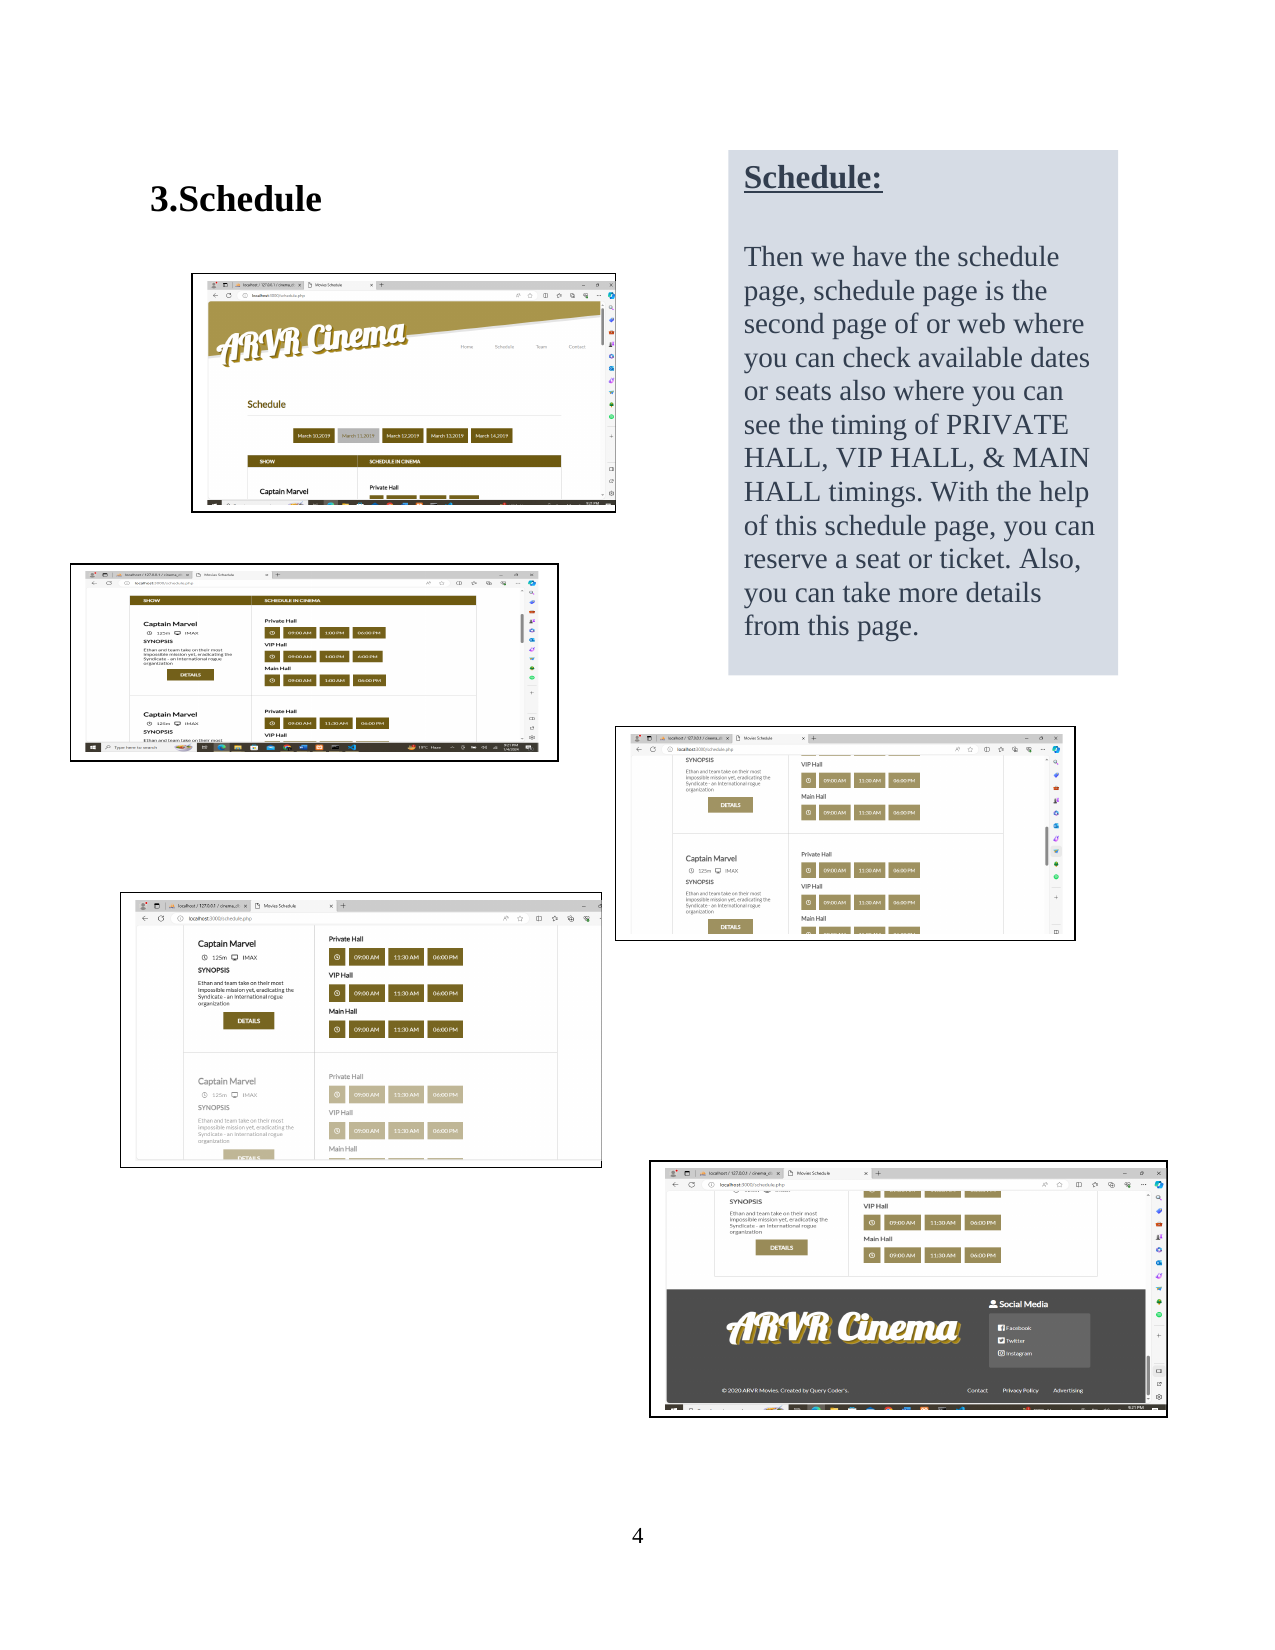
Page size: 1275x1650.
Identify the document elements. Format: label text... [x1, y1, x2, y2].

picture [85, 571, 539, 752]
text 3.Schedule [150, 176, 728, 219]
picture [135, 900, 602, 1161]
picture [207, 281, 616, 505]
picture [665, 1168, 1167, 1410]
picture [630, 734, 1063, 934]
